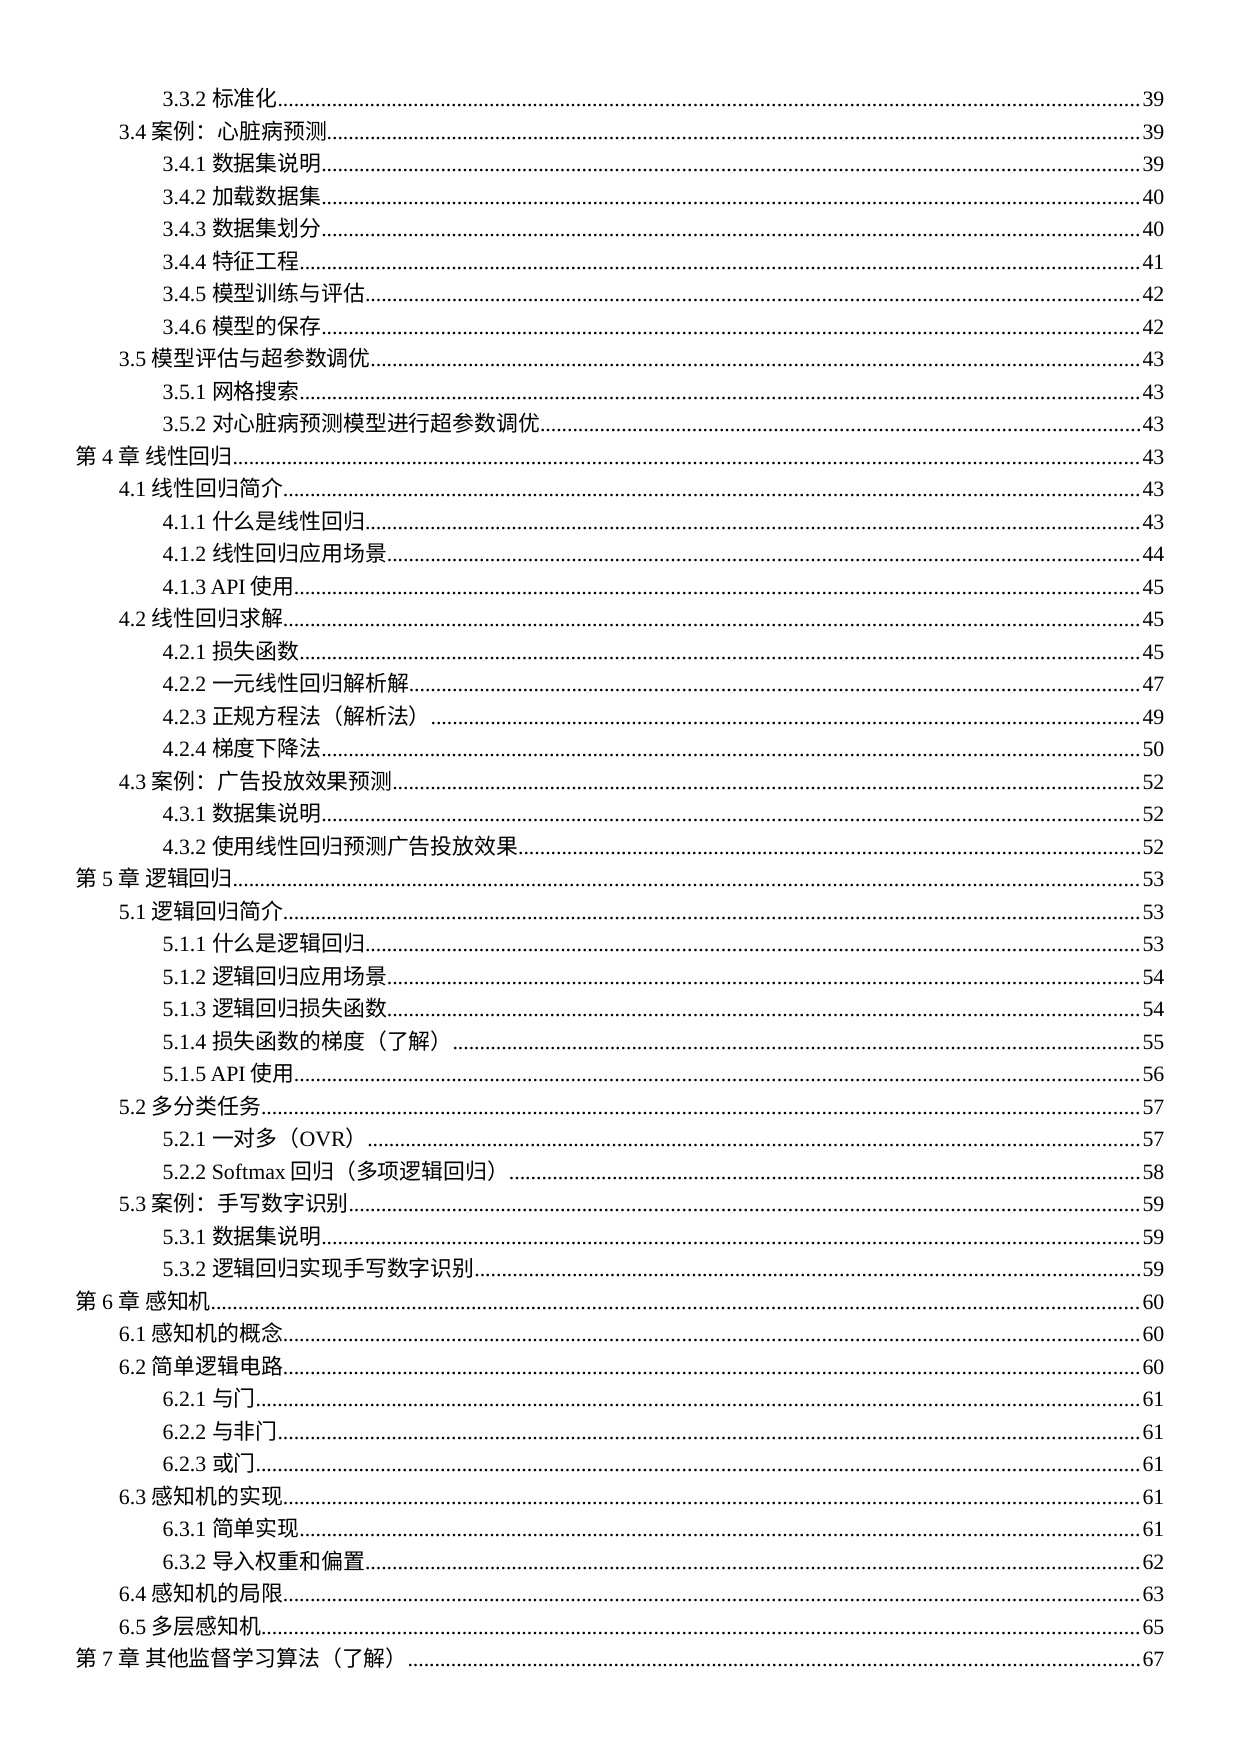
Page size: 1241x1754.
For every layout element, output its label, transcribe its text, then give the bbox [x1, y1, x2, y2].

text 4.2.4 梯度下降法 50 [162, 731, 1165, 763]
text 4.2 线性回归求解 45 [119, 601, 1165, 633]
text 3.4.2 加载数据集 40 [162, 178, 1165, 211]
text 4.1 线性回归简介 43 [119, 471, 1165, 503]
text 5.1.4 损失函数的梯度（了解） 55 [162, 1023, 1165, 1056]
text 4.3.2 使用线性回归预测广告投放效果 52 [162, 828, 1165, 861]
text 5.3.2 逻辑回归实现手写数字识别 59 [162, 1251, 1165, 1283]
text 3.3.2 标准化 39 [162, 81, 1165, 113]
text 3.4.3 数据集划分 40 [162, 211, 1165, 243]
text 5.2.1 一对多（OVR） 57 [162, 1121, 1165, 1153]
text 4.3.1 数据集说明 52 [162, 796, 1165, 828]
text 5.1 逻辑回归简介 53 [119, 893, 1165, 926]
text 6.1 感知机的概念 60 [119, 1316, 1165, 1348]
text 3.5.2 对心脏病预测模型进行超参数调优 43 [162, 406, 1165, 438]
text 6.2.3 或门 61 [162, 1446, 1165, 1478]
text 5.2 多分类任务 57 [119, 1088, 1165, 1121]
text 第 4 章 线性回归 43 [75, 438, 1165, 471]
text 4.1.2 线性回归应用场景 44 [162, 536, 1165, 568]
text 6.3 感知机的实现 61 [119, 1478, 1165, 1511]
text 4.1.1 什么是线性回归 43 [162, 503, 1165, 536]
text 4.2.1 损失函数 45 [162, 633, 1165, 666]
text 5.3.1 数据集说明 59 [162, 1218, 1165, 1251]
text 第 6 章 感知机 60 [75, 1283, 1165, 1316]
text 3.4.6 模型的保存 42 [162, 308, 1165, 341]
text 6.2.1 与门 61 [162, 1381, 1165, 1413]
text 4.1.3 API使用 45 [162, 568, 1165, 601]
text 4.2.2 一元线性回归解析解 47 [162, 666, 1165, 698]
text 5.1.3 逻辑回归损失函数 54 [162, 991, 1165, 1023]
text 6.2 简单逻辑电路 60 [119, 1348, 1165, 1381]
text 5.2.2 Softmax回归（多项逻辑回归） 58 [162, 1153, 1165, 1186]
text 5.1.1 什么是逻辑回归 53 [162, 926, 1165, 958]
text 6.3.2 导入权重和偏置 62 [162, 1543, 1165, 1576]
text 5.3 案例：手写数字识别 59 [119, 1186, 1165, 1218]
text 5.1.5 API使用 56 [162, 1056, 1165, 1088]
text 3.4.5 模型训练与评估 42 [162, 276, 1165, 308]
text 6.4 感知机的局限 63 [119, 1576, 1165, 1608]
text 6.3.1 简单实现 61 [162, 1511, 1165, 1543]
text 4.3 案例：广告投放效果预测 52 [119, 763, 1165, 796]
text 3.4.1 数据集说明 39 [162, 146, 1165, 178]
text 第 5 章 逻辑回归 53 [75, 861, 1165, 893]
text 4.2.3 正规方程法（解析法） 49 [162, 698, 1165, 731]
text 3.5 模型评估与超参数调优 43 [119, 341, 1165, 373]
text 第 7 章 其他监督学习算法（了解） 67 [75, 1641, 1165, 1673]
text 6.5 多层感知机 65 [119, 1608, 1165, 1641]
text 5.1.2 逻辑回归应用场景 54 [162, 958, 1165, 991]
text 3.5.1 网格搜索 43 [162, 373, 1165, 406]
text 6.2.2 与非门 61 [162, 1413, 1165, 1446]
text 3.4.4 特征工程 41 [162, 243, 1165, 276]
text 3.4 案例：心脏病预测 39 [119, 113, 1165, 146]
